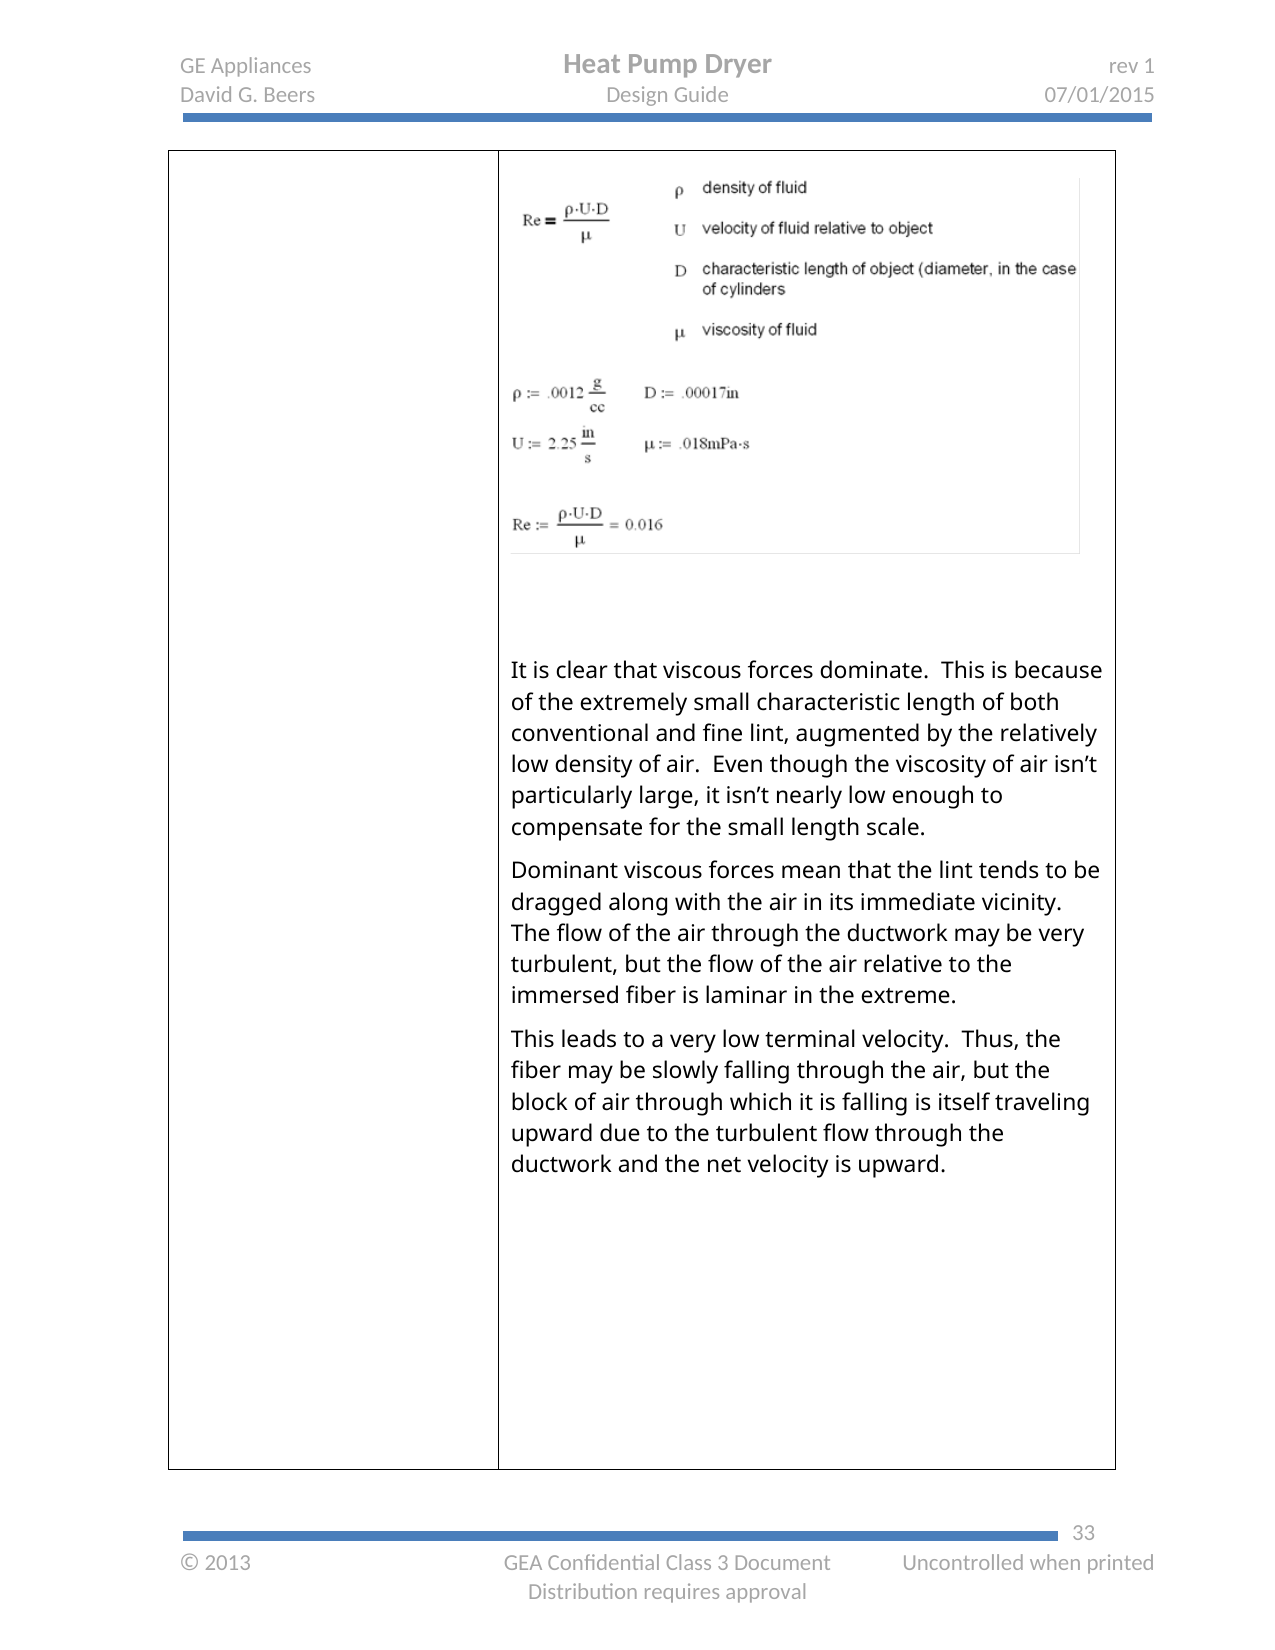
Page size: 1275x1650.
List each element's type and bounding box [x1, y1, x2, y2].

table_cell [499, 151, 1115, 1469]
picture [510, 178, 1081, 555]
table_cell [169, 151, 498, 1469]
